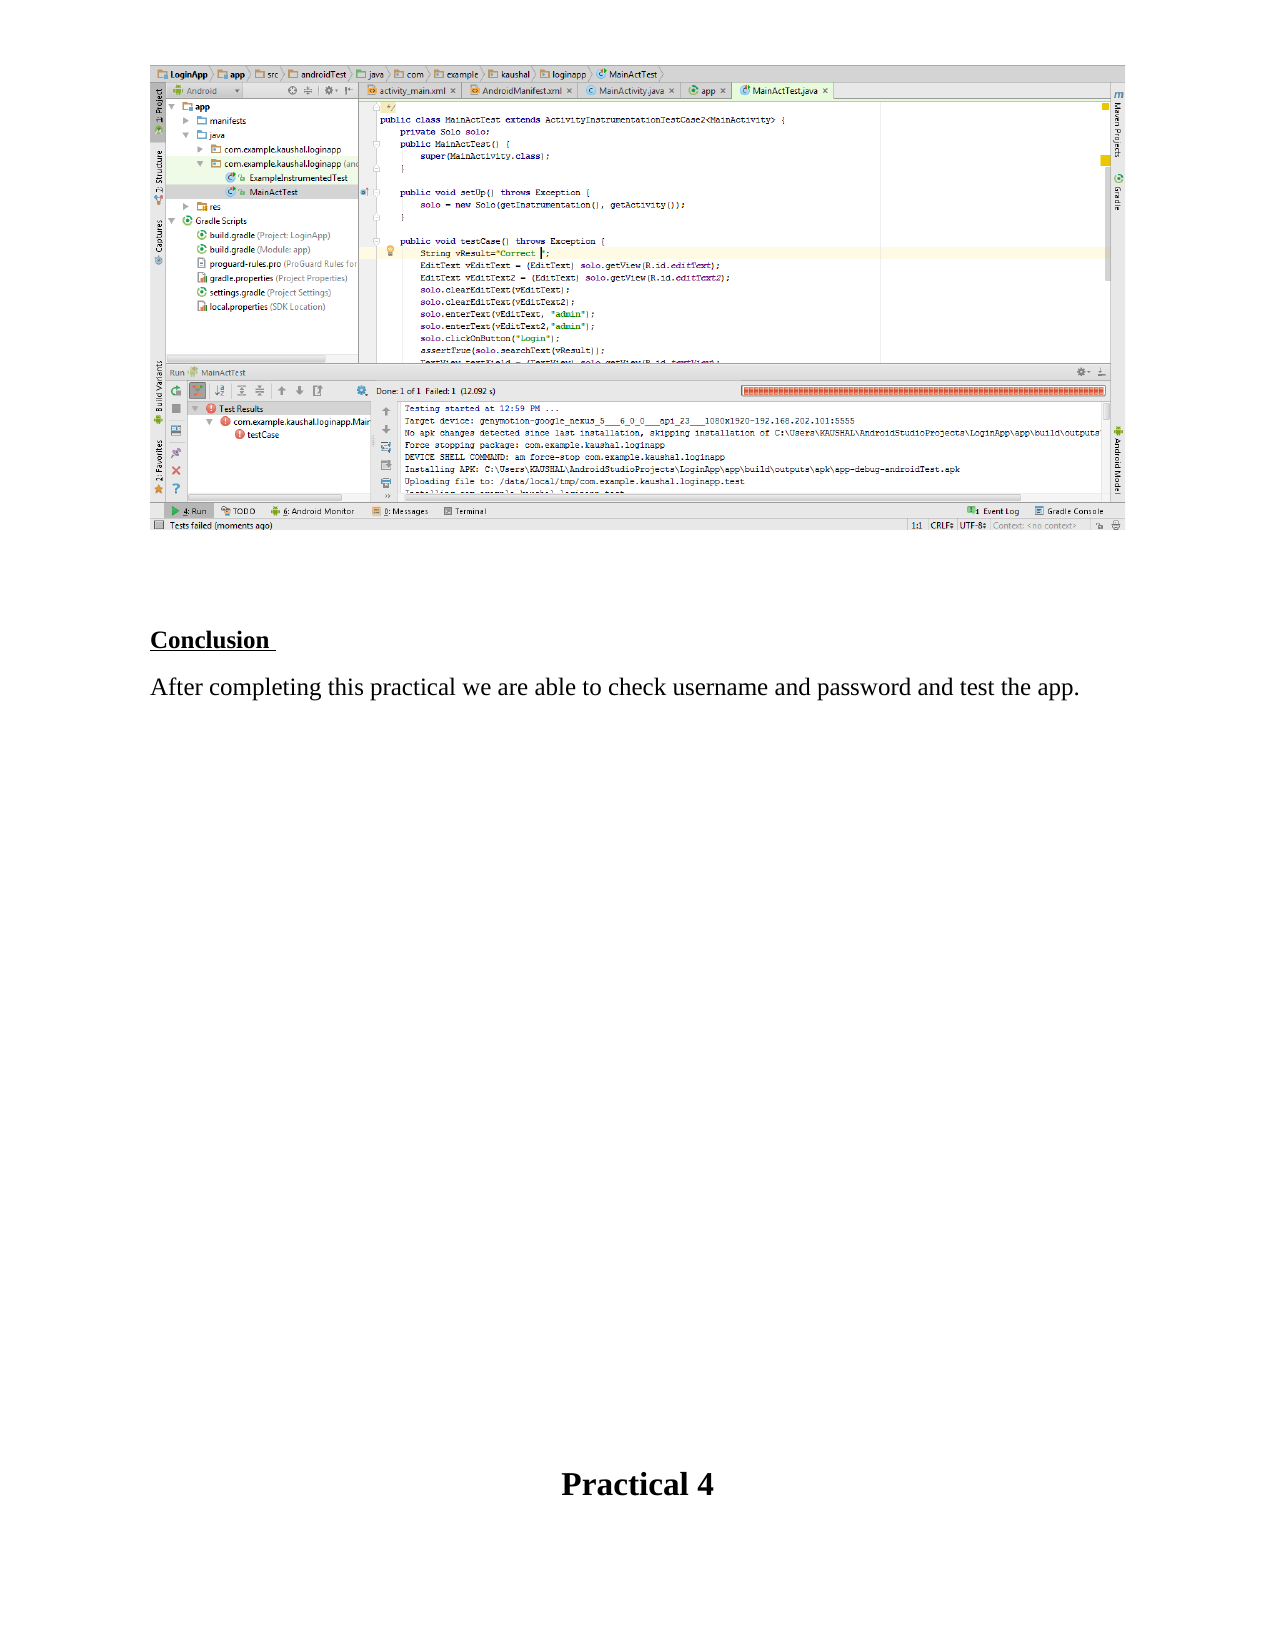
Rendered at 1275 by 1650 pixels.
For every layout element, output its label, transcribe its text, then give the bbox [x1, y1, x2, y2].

picture [150, 65, 1125, 530]
text Practical 4 [150, 1464, 1125, 1502]
text After completing this practical we are able to check username and password and test the app. [150, 672, 1125, 701]
text Conclusion [150, 625, 1125, 653]
